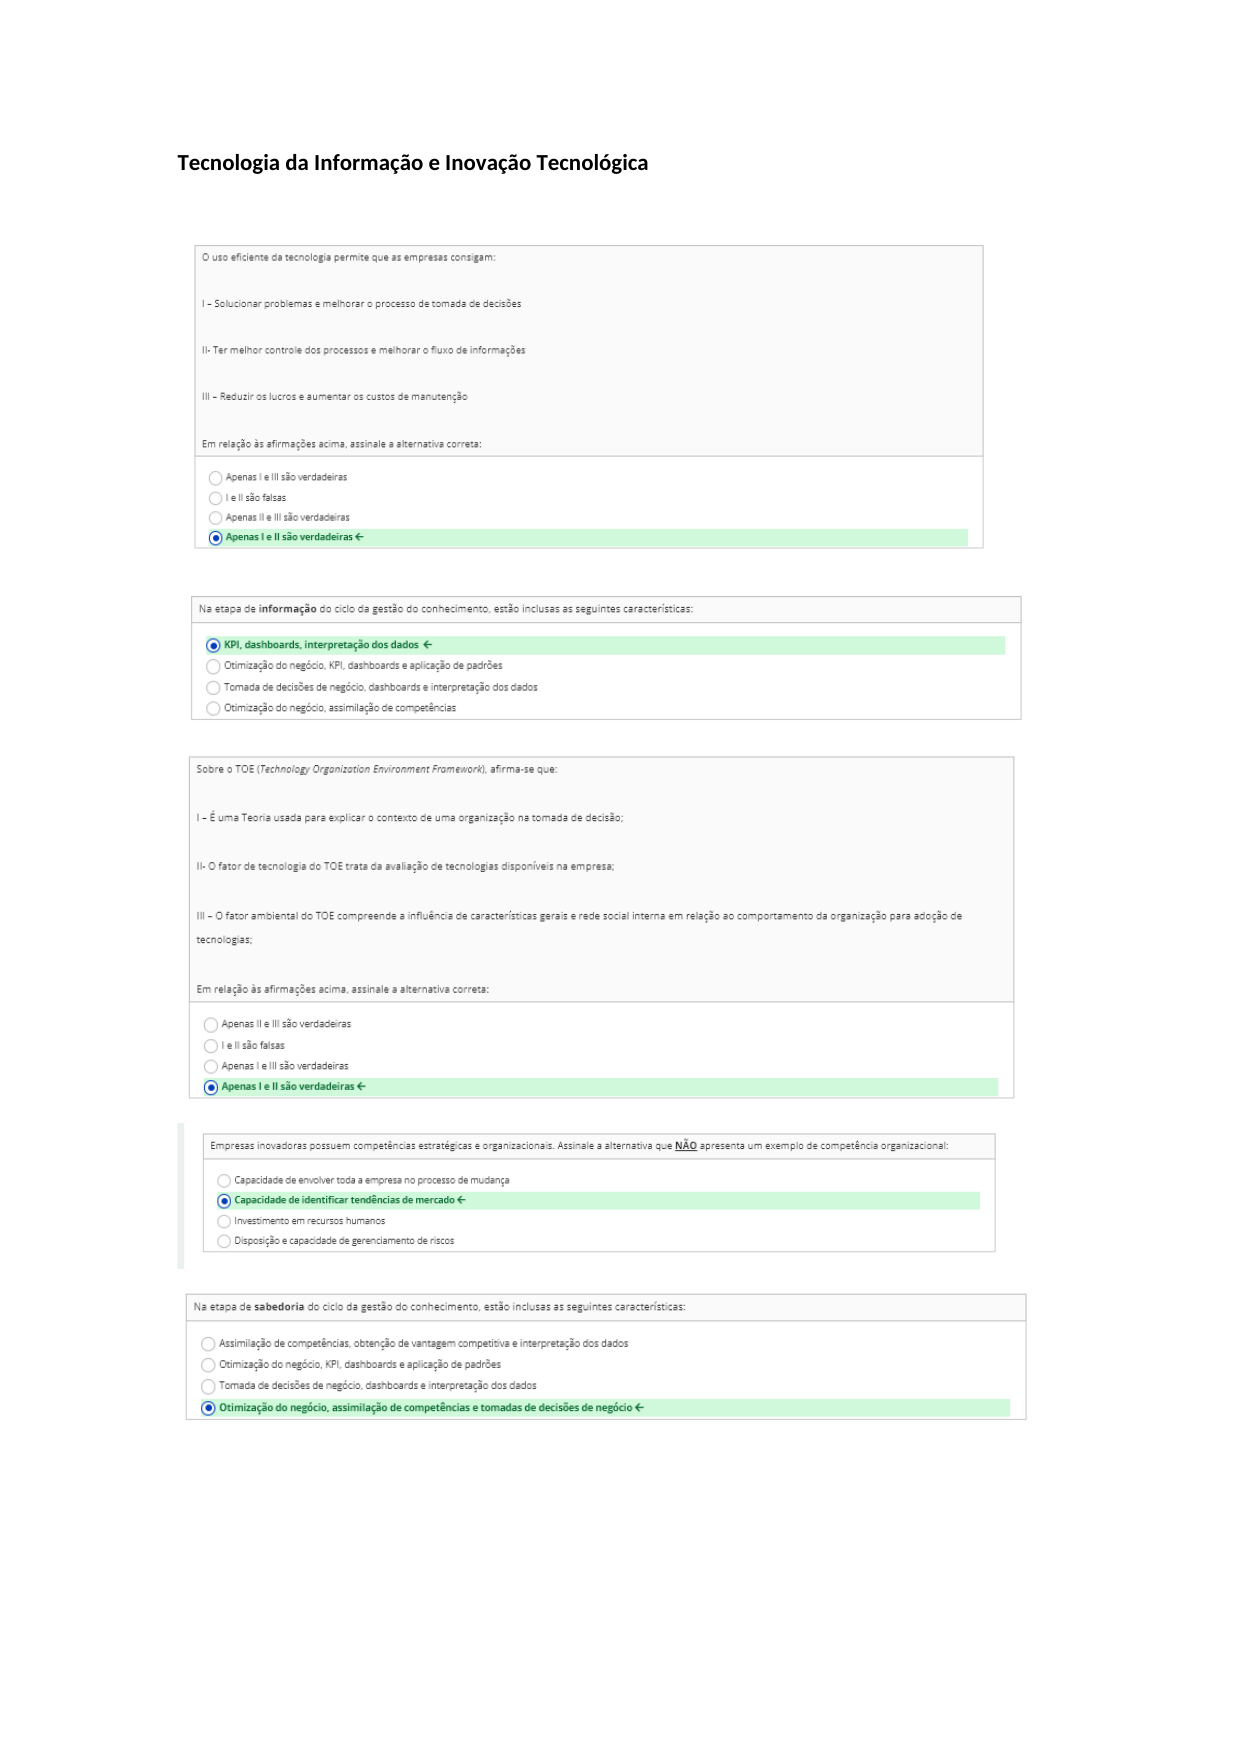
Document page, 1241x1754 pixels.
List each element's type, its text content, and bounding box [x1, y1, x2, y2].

picture [177, 1287, 1063, 1440]
picture [177, 750, 1063, 1105]
picture [177, 241, 1063, 565]
picture [177, 583, 1063, 732]
picture [177, 1123, 1063, 1269]
text Tecnologia da Informação e Inovação Tecnológica [177, 148, 1063, 176]
